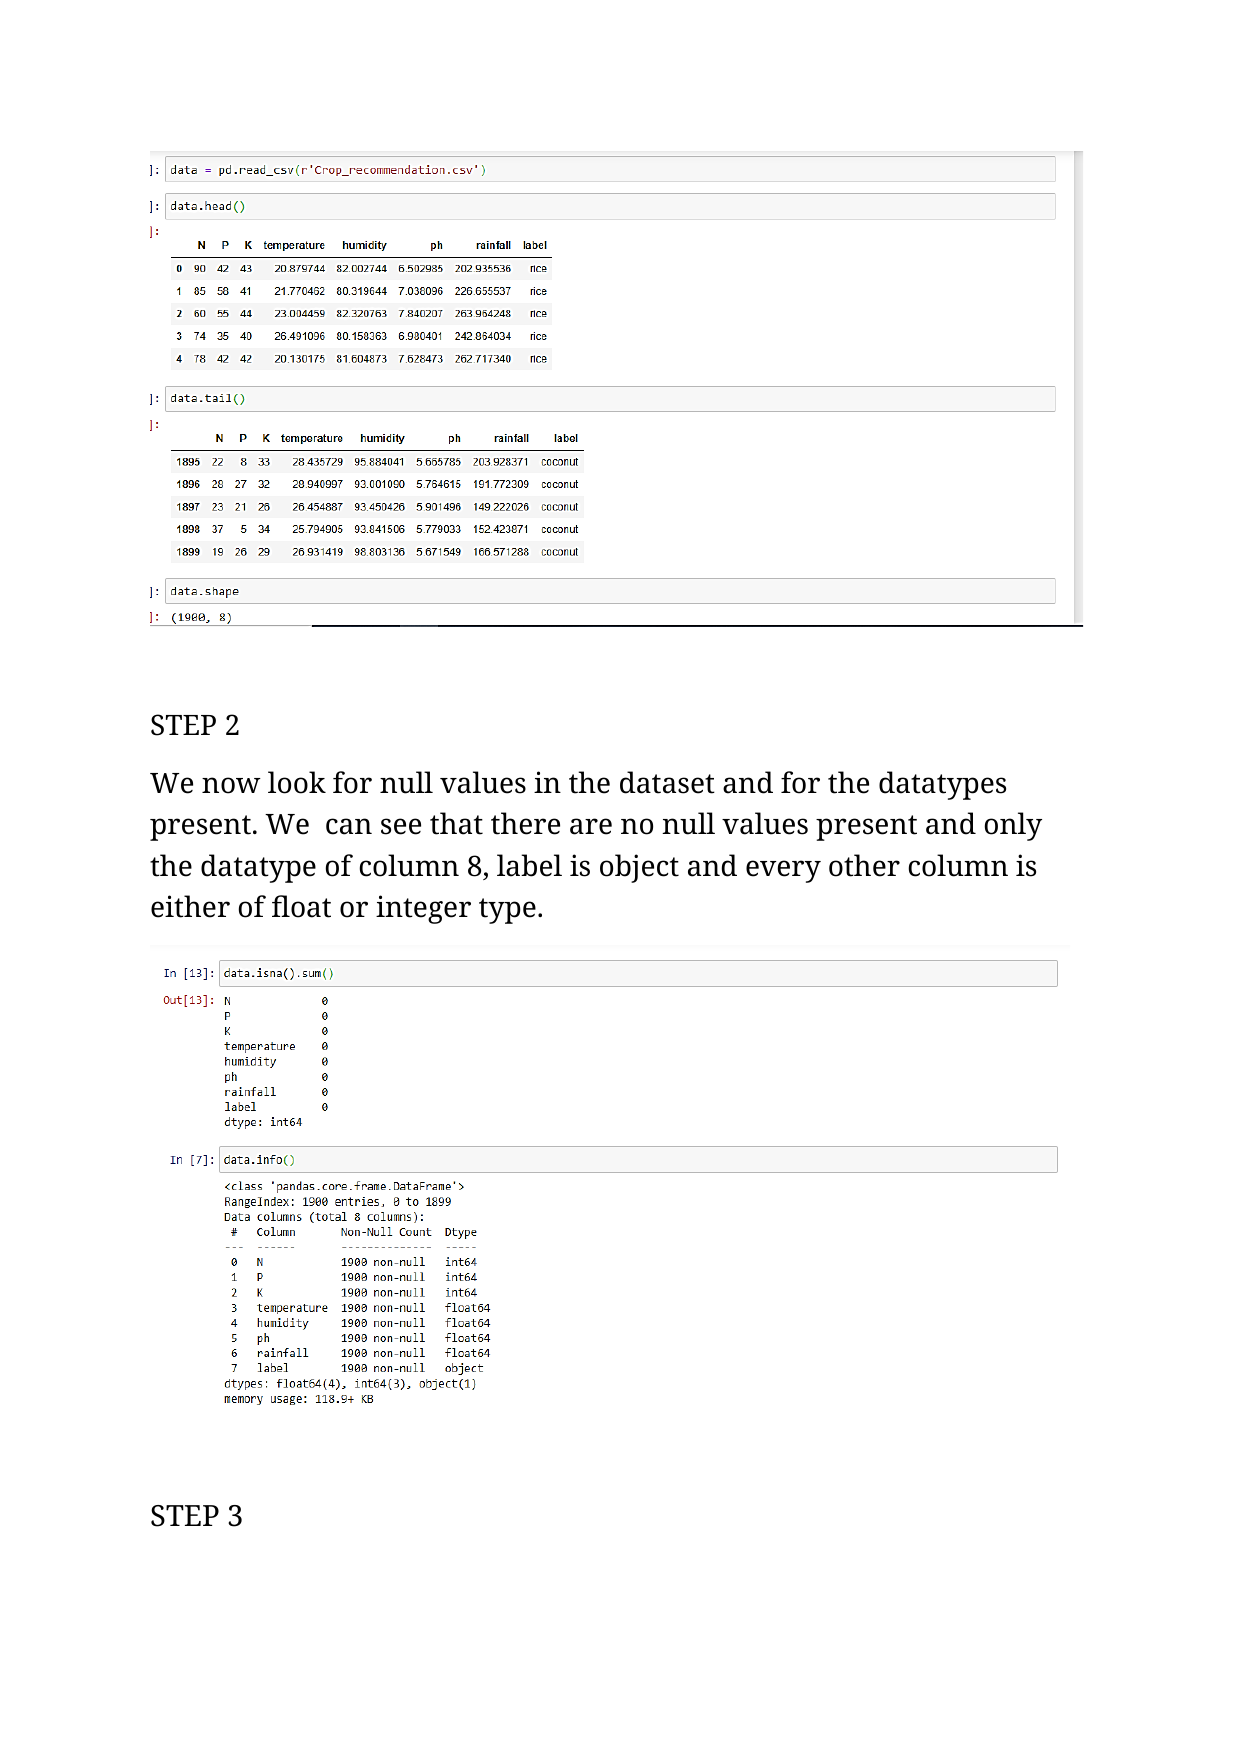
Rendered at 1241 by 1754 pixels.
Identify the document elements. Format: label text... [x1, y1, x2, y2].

picture [150, 150, 1084, 627]
text STEP 3 [150, 1496, 1090, 1535]
picture [150, 945, 1071, 1419]
text STEP 2 [150, 705, 1090, 743]
text We now look for null values in the dataset and for the datatypes present. We can see that there are no null values present and only the datatype of column 8, label is object and every other column is either of float or integer type. [150, 763, 1090, 926]
